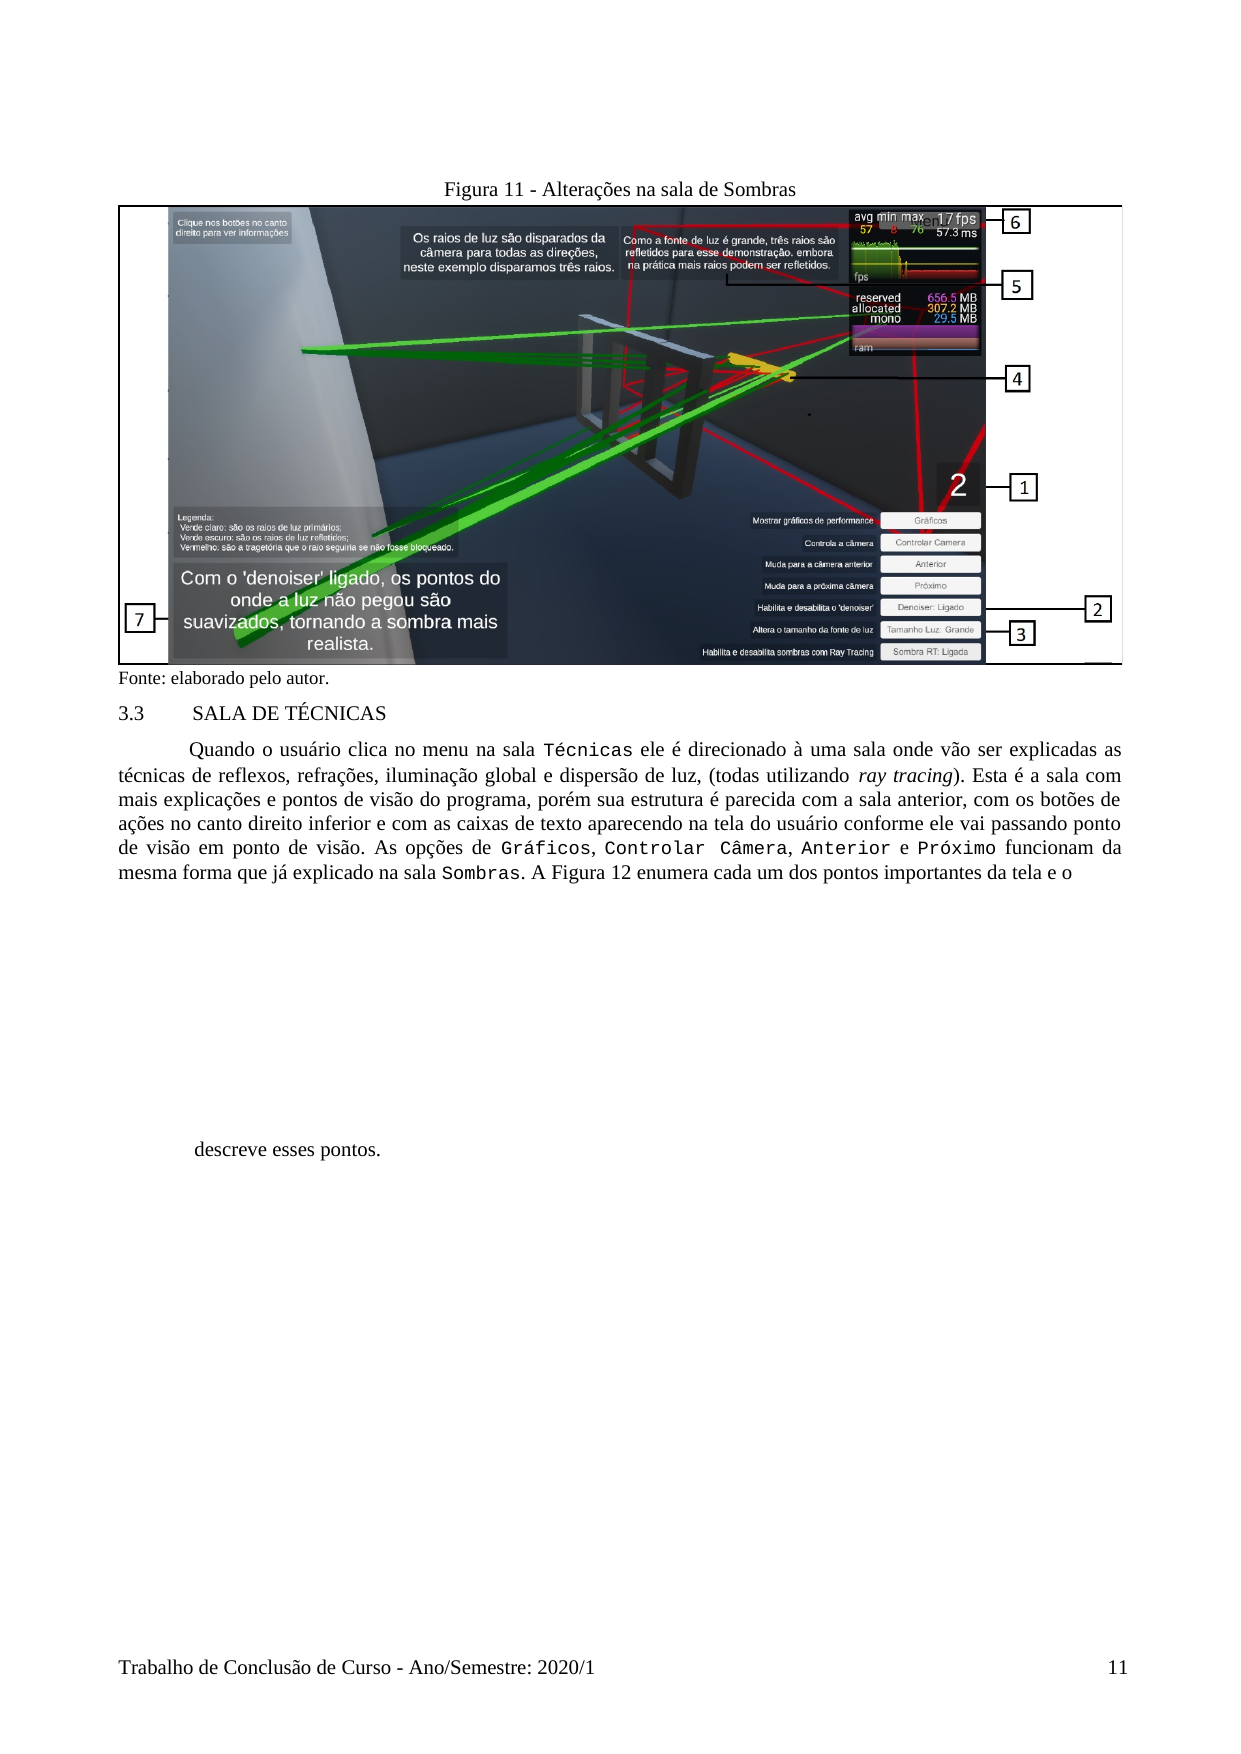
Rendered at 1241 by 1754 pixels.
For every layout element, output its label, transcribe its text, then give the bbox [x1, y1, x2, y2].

text Quando o usuário clica no menu na sala Técnicas ele é direcionado à uma sala onde vão ser explicadas as técnicas de reflexos, refrações, iluminação global e dispersão de luz, (todas utilizando ray tracing). Esta é a sala com mais explicações e pontos de visão do programa, porém sua estrutura é parecida com a sala anterior, com os botões de ações no canto direito inferior e com as caixas de texto aparecendo na tela do usuário conforme ele vai passando ponto de visão em ponto de visão. As opções de Gráficos, Controlar Câmera, Anterior e Próximo funcionam da mesma forma que já explicado na sala Sombras. A Figura 12 enumera cada um dos pontos importantes da tela e o [118, 737, 1122, 885]
text Figura 11 - Alterações na sala de Sombras [118, 177, 1122, 201]
text Fonte: elaborado pelo autor. [118, 667, 1122, 688]
text Quadro 6 descreve esses pontos. [118, 1136, 1122, 1161]
subtitle Sala de Técnicas [118, 701, 1122, 725]
picture [118, 205, 1123, 665]
